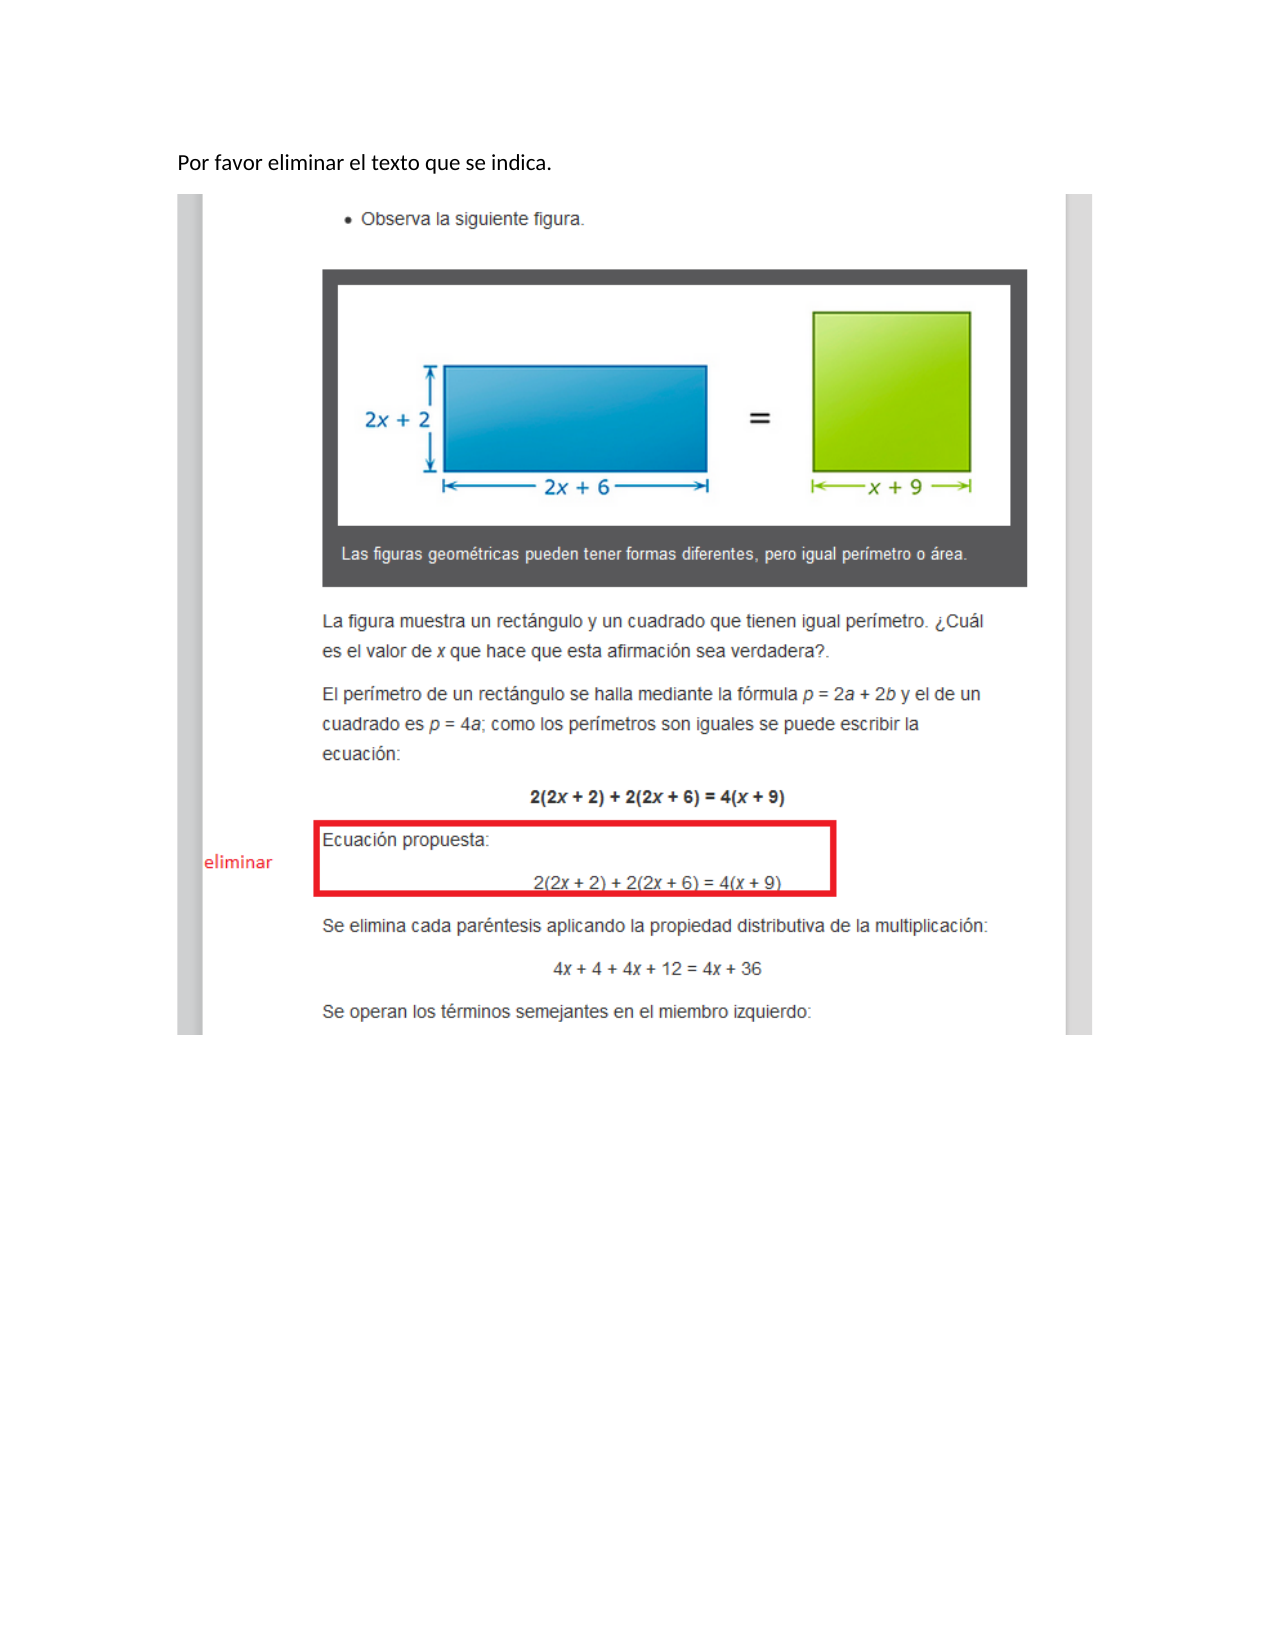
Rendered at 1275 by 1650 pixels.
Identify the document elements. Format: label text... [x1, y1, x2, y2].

picture [177, 194, 1093, 1035]
text Por favor eliminar el texto que se indica. [177, 148, 1098, 176]
